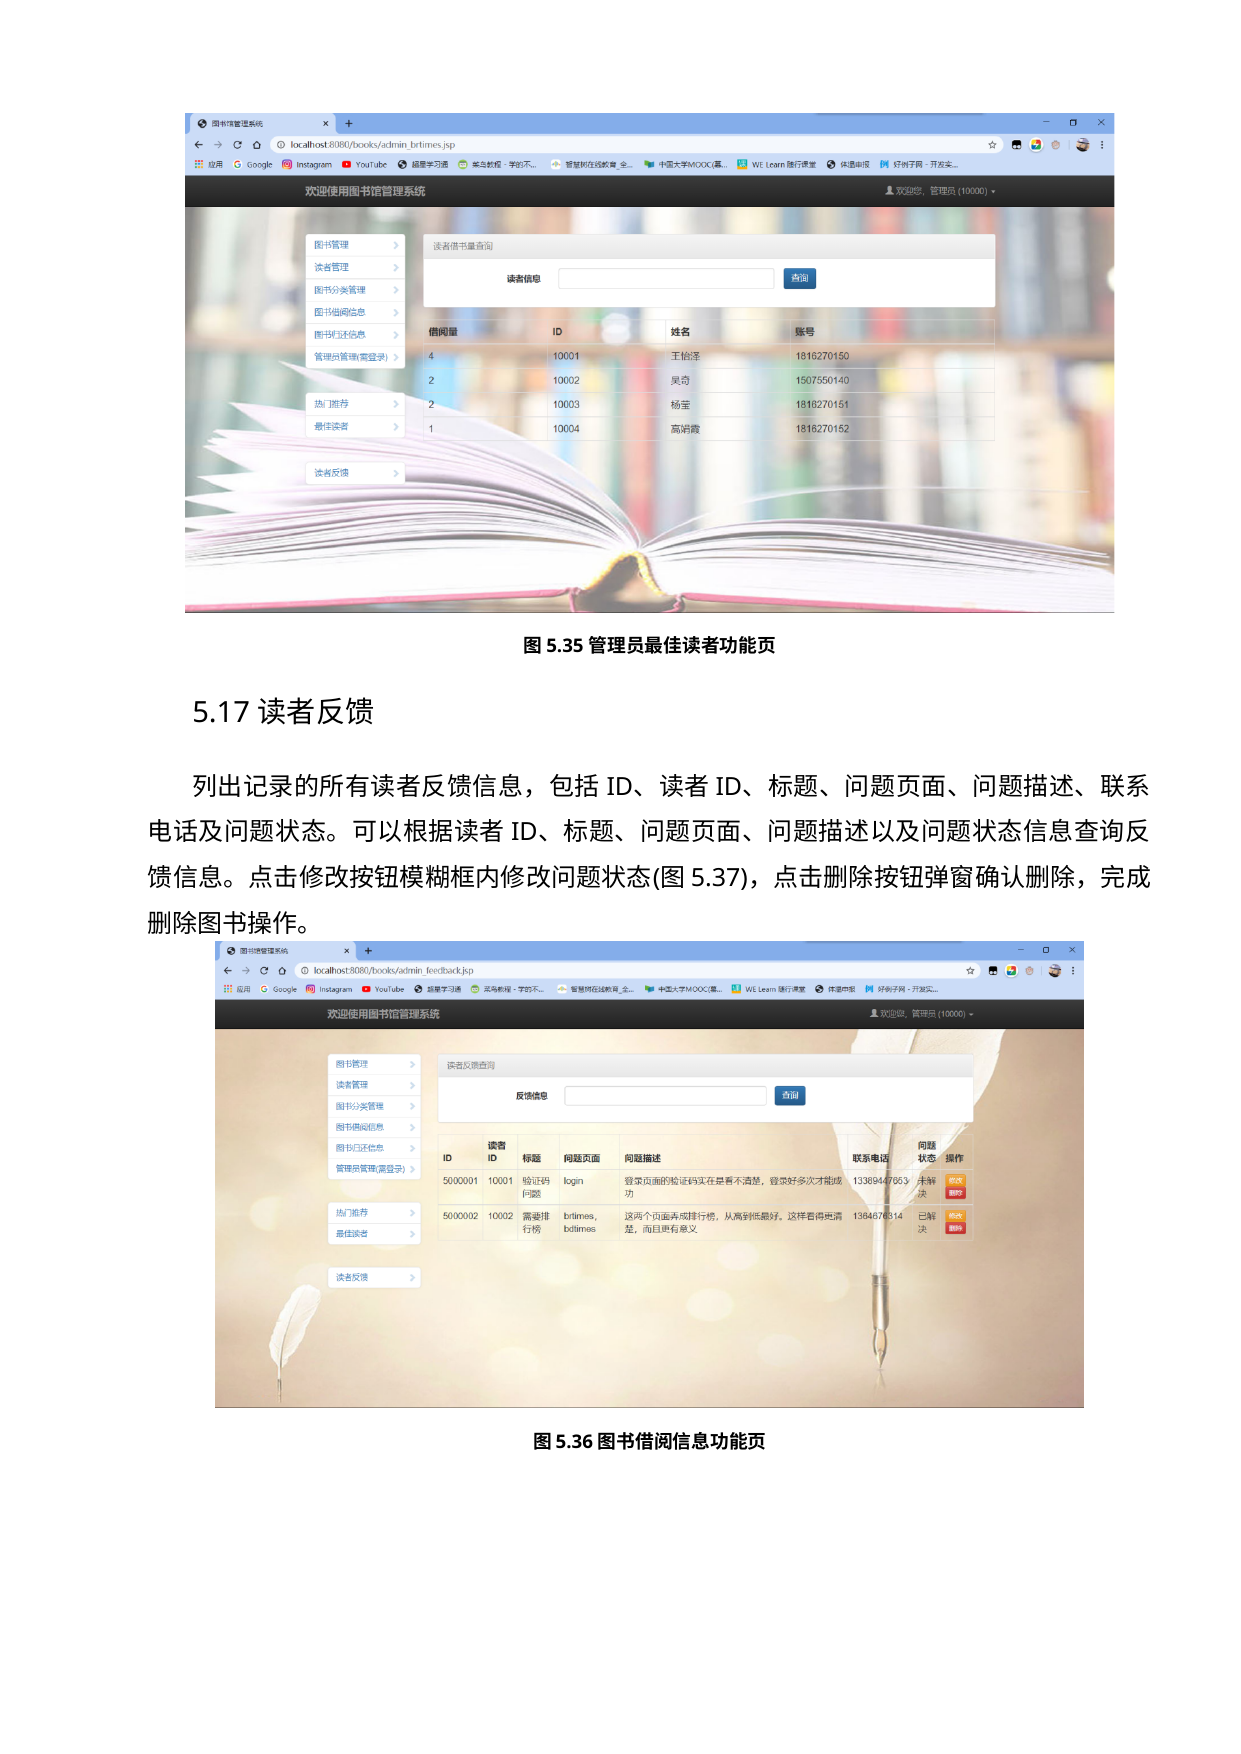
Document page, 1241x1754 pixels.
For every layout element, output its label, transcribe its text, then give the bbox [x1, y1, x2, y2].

text 图5.35 管理员最佳读者功能页 [148, 612, 1152, 658]
picture [215, 941, 1084, 1408]
text 列出记录的所有读者反馈信息，包括ID、读者ID、标题、问题页面、问题描述、联系电话及问题状态。可以根据读者ID、标题、问题页面、问题描述以及问题状态信息查询反馈信息。点击修改按钮模糊框内修改问题状态(图5.37)，点击删除按钮弹窗确认删除，完成删除图书操作。 [148, 758, 1152, 942]
text 图5.36 图书借阅信息功能页 [148, 1408, 1152, 1453]
picture [185, 113, 1115, 613]
